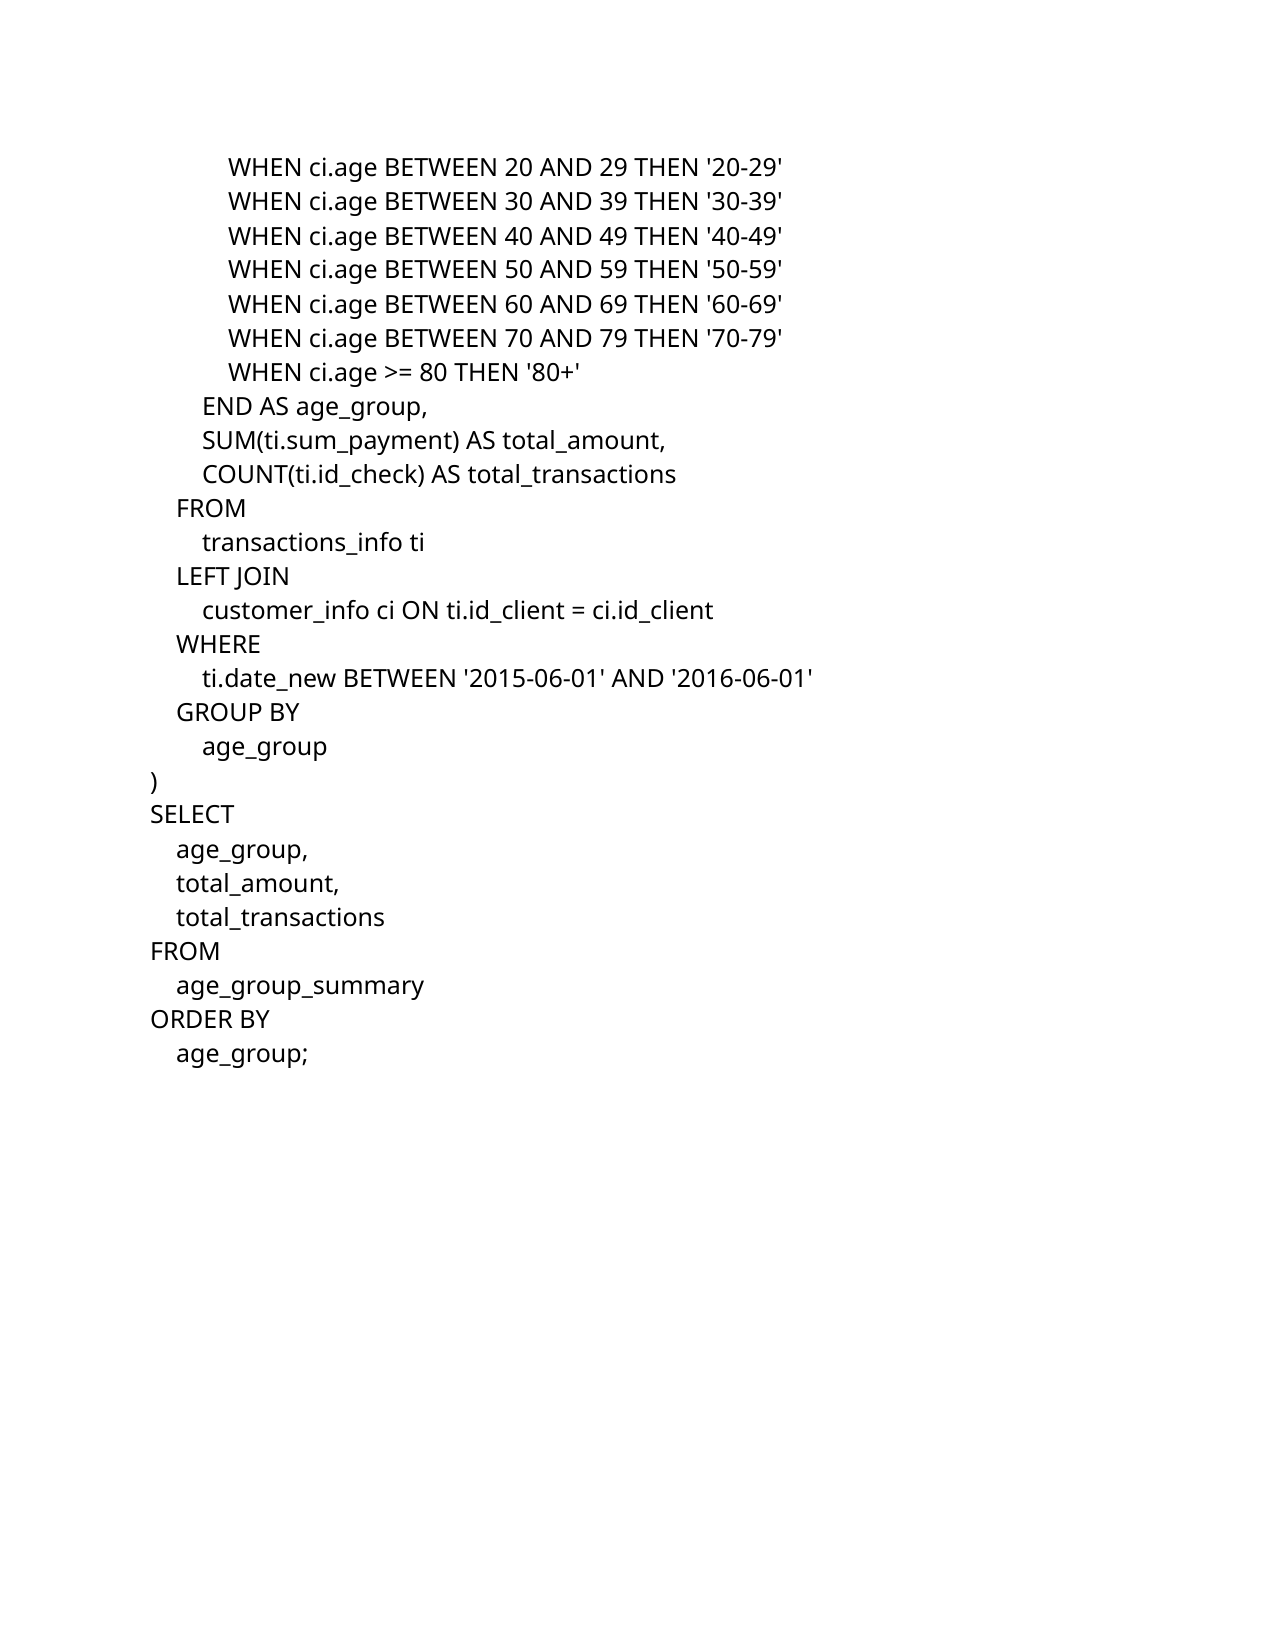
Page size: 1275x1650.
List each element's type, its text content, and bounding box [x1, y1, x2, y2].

text age_group [150, 729, 1125, 763]
text SELECT [150, 797, 1125, 831]
text LEFT JOIN [150, 559, 1125, 593]
text FROM [150, 491, 1125, 525]
text SUM(ti.sum_payment) AS total_amount, [150, 422, 1125, 457]
text transactions_info ti [150, 525, 1125, 559]
text total_transactions [150, 899, 1125, 933]
text ORDER BY [150, 1002, 1125, 1036]
text age_group; [150, 1036, 1125, 1070]
text WHEN ci.age BETWEEN 70 AND 79 THEN '70-79' [150, 320, 1125, 354]
text WHEN ci.age BETWEEN 40 AND 49 THEN '40-49' [150, 218, 1125, 252]
text WHEN ci.age BETWEEN 20 AND 29 THEN '20-29' [150, 150, 1125, 184]
text WHEN ci.age >= 80 THEN '80+' [150, 354, 1125, 388]
text ) [150, 763, 1125, 797]
text customer_info ci ON ti.id_client = ci.id_client [150, 593, 1125, 627]
text COUNT(ti.id_check) AS total_transactions [150, 457, 1125, 491]
text age_group, [150, 831, 1125, 865]
text total_amount, [150, 865, 1125, 899]
text WHEN ci.age BETWEEN 50 AND 59 THEN '50-59' [150, 252, 1125, 286]
text FROM [150, 933, 1125, 967]
text WHEN ci.age BETWEEN 60 AND 69 THEN '60-69' [150, 286, 1125, 320]
text age_group_summary [150, 967, 1125, 1002]
text WHEN ci.age BETWEEN 30 AND 39 THEN '30-39' [150, 184, 1125, 218]
text ti.date_new BETWEEN '2015-06-01' AND '2016-06-01' [150, 661, 1125, 695]
text GROUP BY [150, 695, 1125, 729]
text WHERE [150, 627, 1125, 661]
text END AS age_group, [150, 388, 1125, 422]
